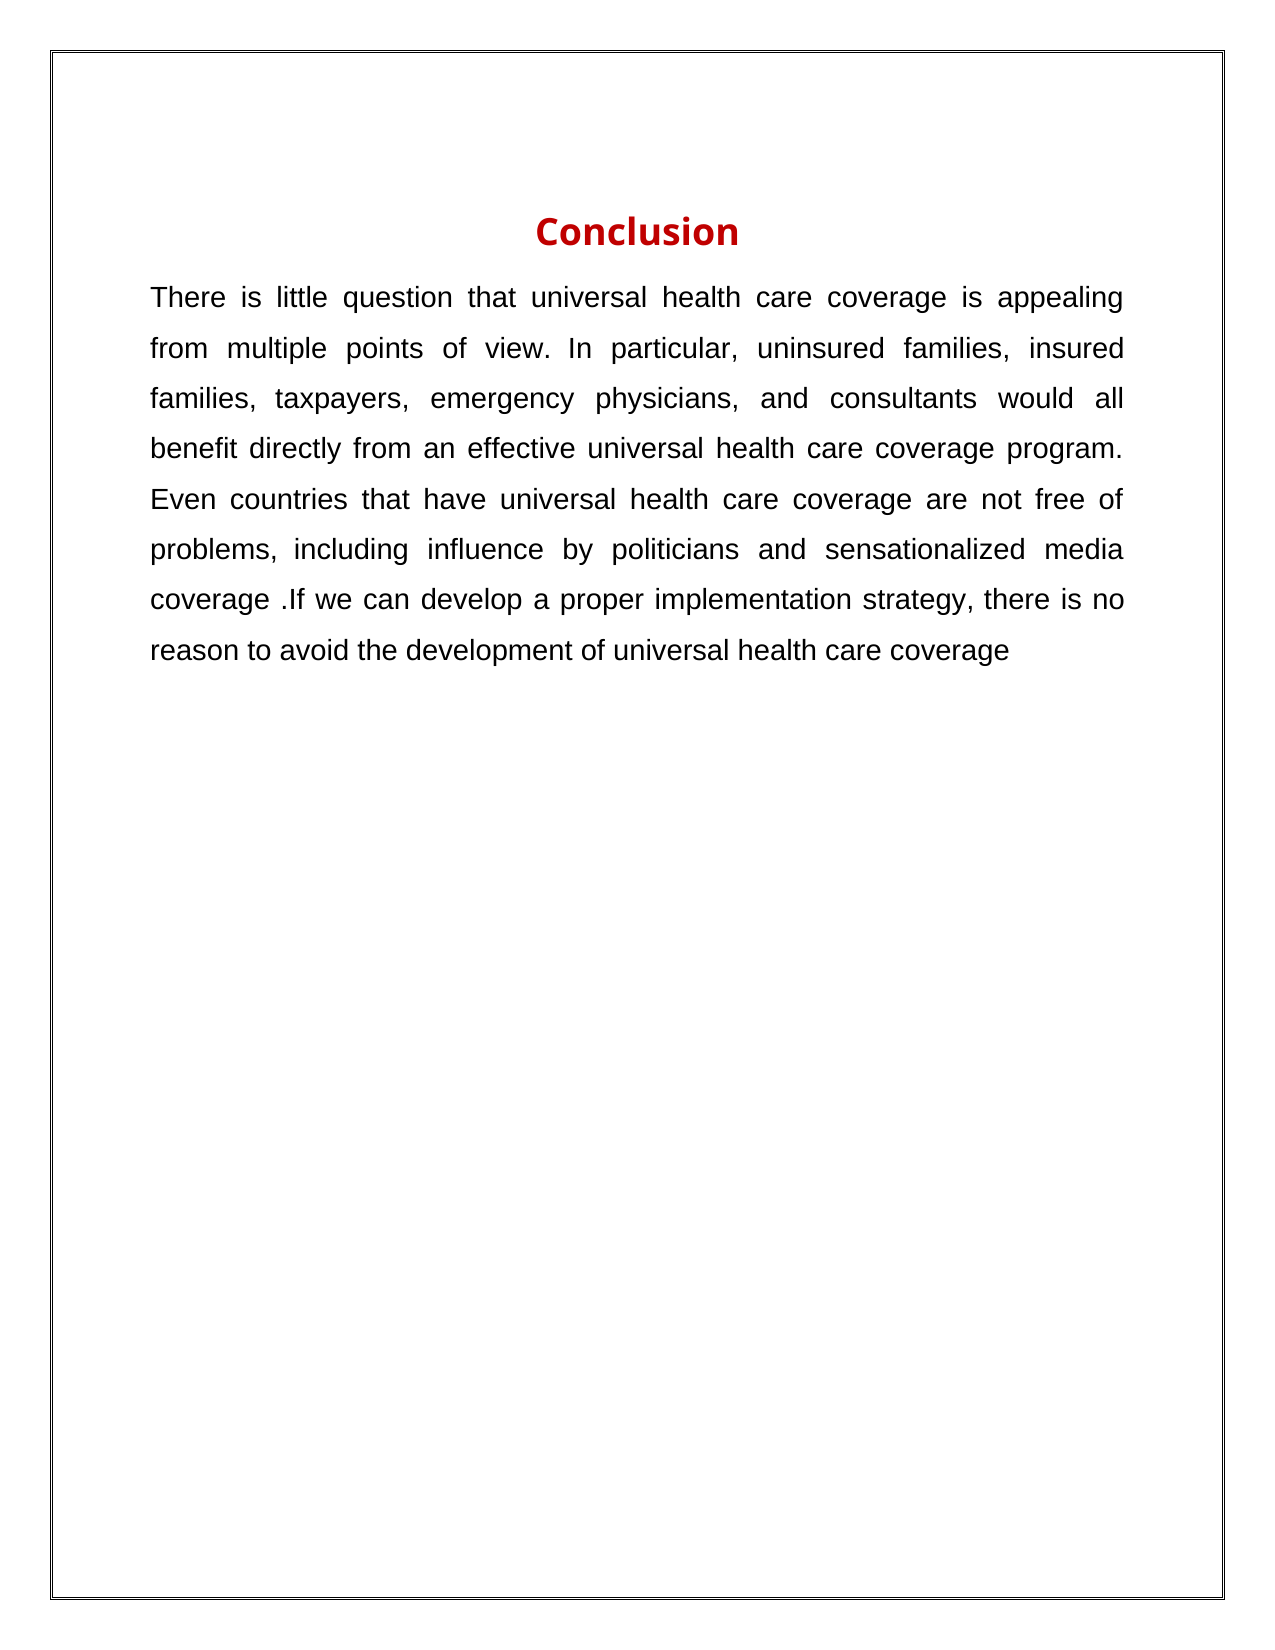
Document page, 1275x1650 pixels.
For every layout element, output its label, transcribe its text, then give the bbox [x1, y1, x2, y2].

text Conclusion [150, 205, 1125, 256]
text There is little question that universal health care coverage is appealing from multiple points of view. In particular, uninsured families, insured families, taxpayers, emergency physicians, and consultants would all benefit directly from an effective universal health care coverage program. Even countries that have universal health care coverage are not free of problems, including influence by politicians and sensationalized media coverage .If we can develop a proper implementation strategy, there is no reason to avoid the development of universal health care coverage [150, 281, 1125, 666]
